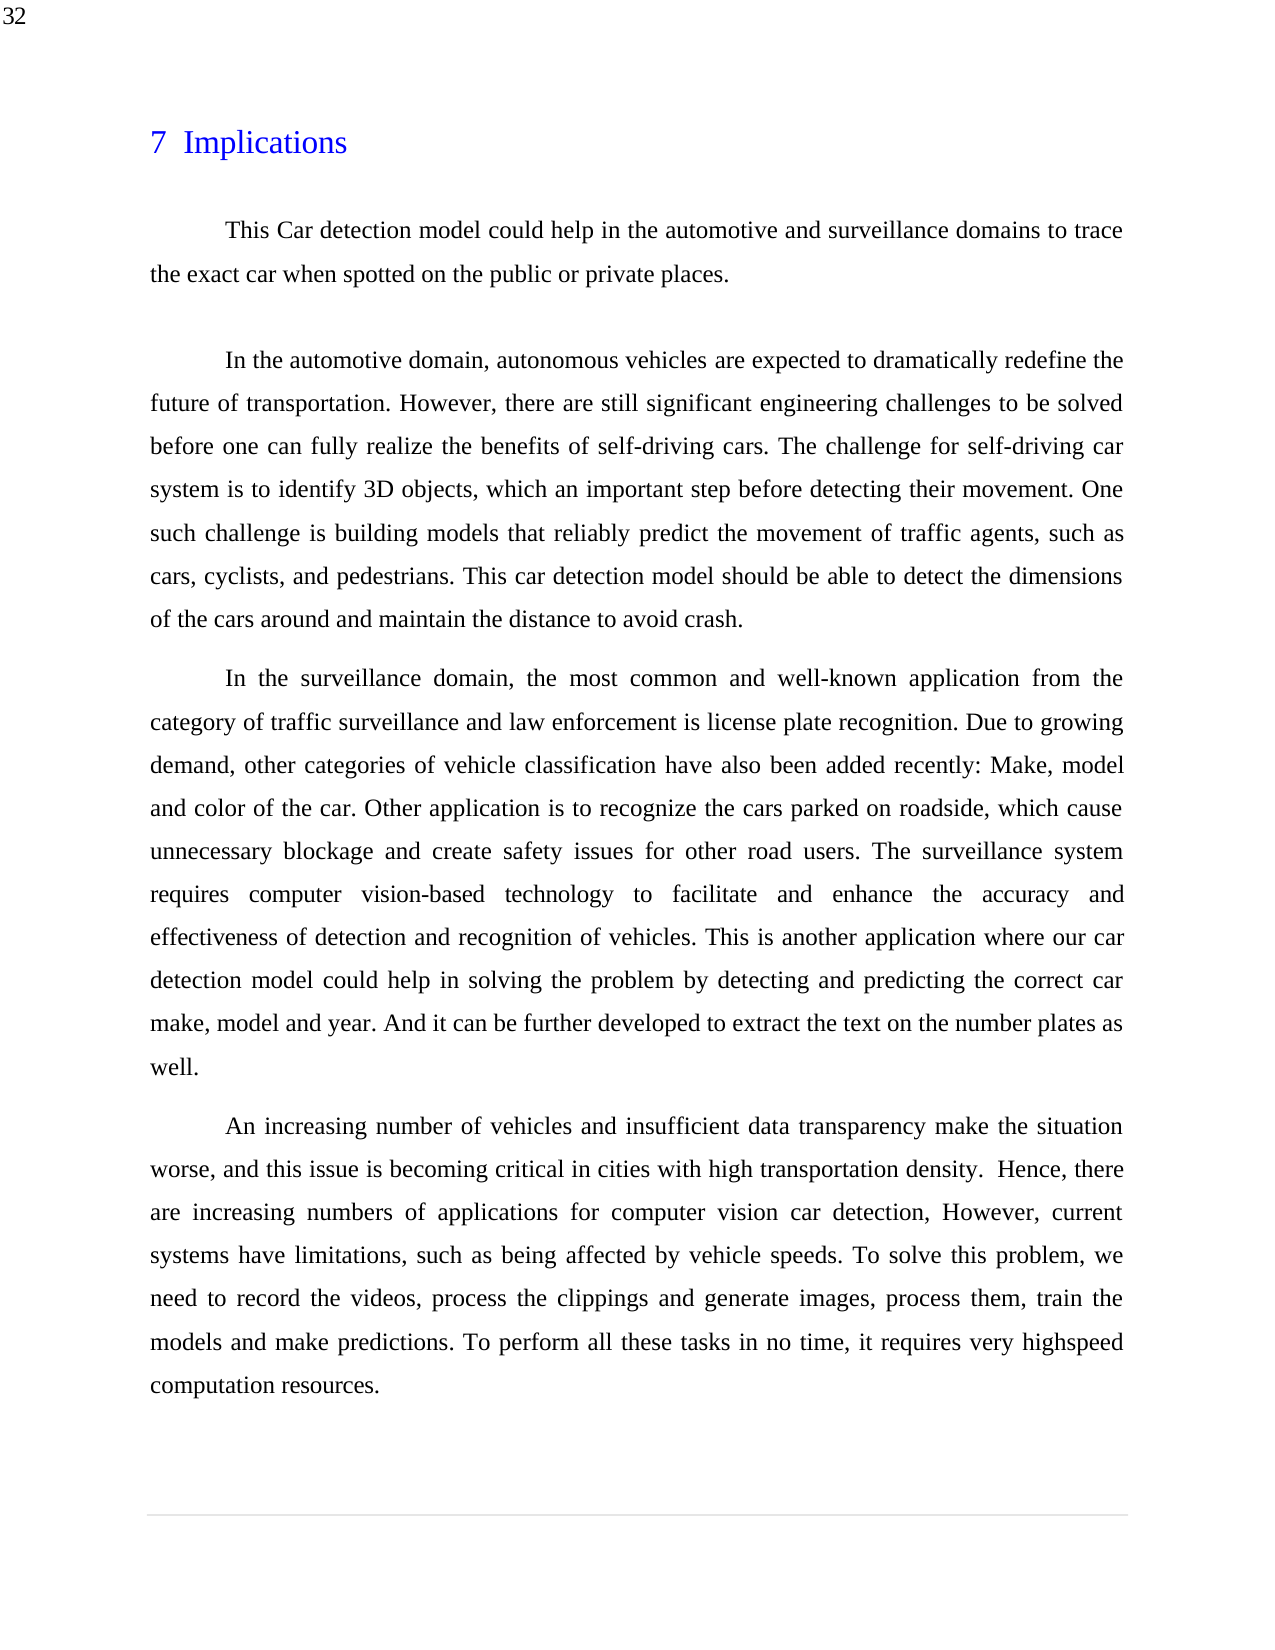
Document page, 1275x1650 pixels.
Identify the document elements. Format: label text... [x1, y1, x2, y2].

text In the surveillance domain, the most common and well-known application from the category of traffic surveillance and law enforcement is license plate recognition. Due to growing demand, other categories of vehicle classification have also been added recently: Make, model and color of the car. Other application is to recognize the cars parked on roadside, which cause unnecessary blockage and create safety issues for other road users. The surveillance system requires computer vision-based technology to facilitate and enhance the accuracy and effectiveness of detection and recognition of vehicles. This is another application where our car detection model could help in solving the problem by detecting and predicting the correct car make, model and year. And it can be further developed to extract the text on the number plates as well. [150, 663, 1124, 1080]
text An increasing number of vehicles and insufficient data transparency make the situation worse, and this issue is becoming critical in cities with high transportation density. Hence, there are increasing numbers of applications for computer vision car detection, However, current systems have limitations, such as being affected by vehicle speeds. To solve this problem, we need to record the videos, process the clippings and generate images, process them, train the models and make predictions. To perform all these tasks in no time, it requires very highspeed computation resources. [150, 1111, 1124, 1398]
text This Car detection model could help in the automotive and surveillance domains to trace the exact car when spotted on the public or private places. [150, 216, 1124, 287]
subtitle Implications [150, 122, 1200, 160]
text In the automotive domain, autonomous vehicles are expected to dramatically redefine the future of transportation. However, there are still significant engineering challenges to be solved before one can fully realize the benefits of self-driving cars. The challenge for self-driving car system is to identify 3D objects, which an important step before detecting their movement. One such challenge is building models that reliably predict the movement of traffic agents, such as cars, cyclists, and pedestrians. This car detection model should be able to detect the dimensions of the cars around and maintain the distance to avoid crash. [150, 345, 1124, 633]
